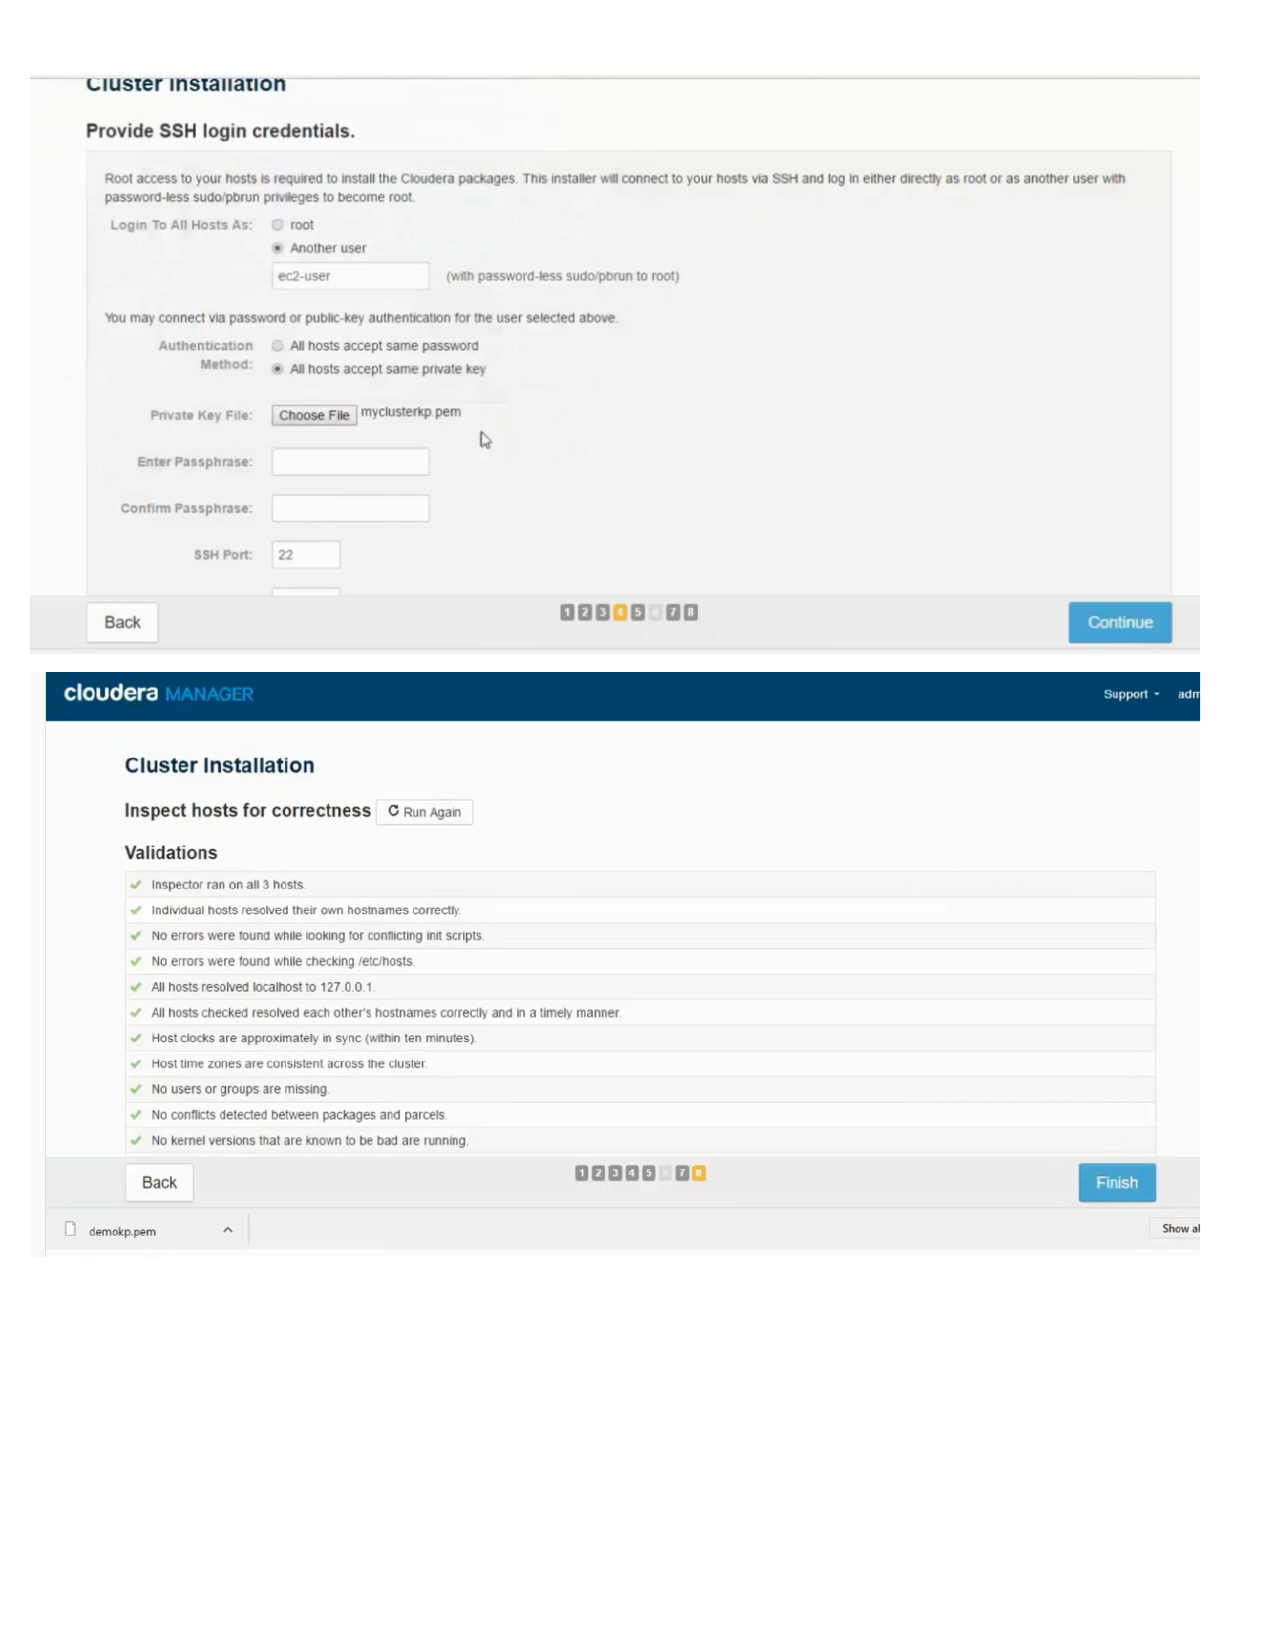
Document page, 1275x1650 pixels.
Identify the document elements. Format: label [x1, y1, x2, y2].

picture [30, 672, 1200, 1257]
picture [30, 75, 1200, 654]
